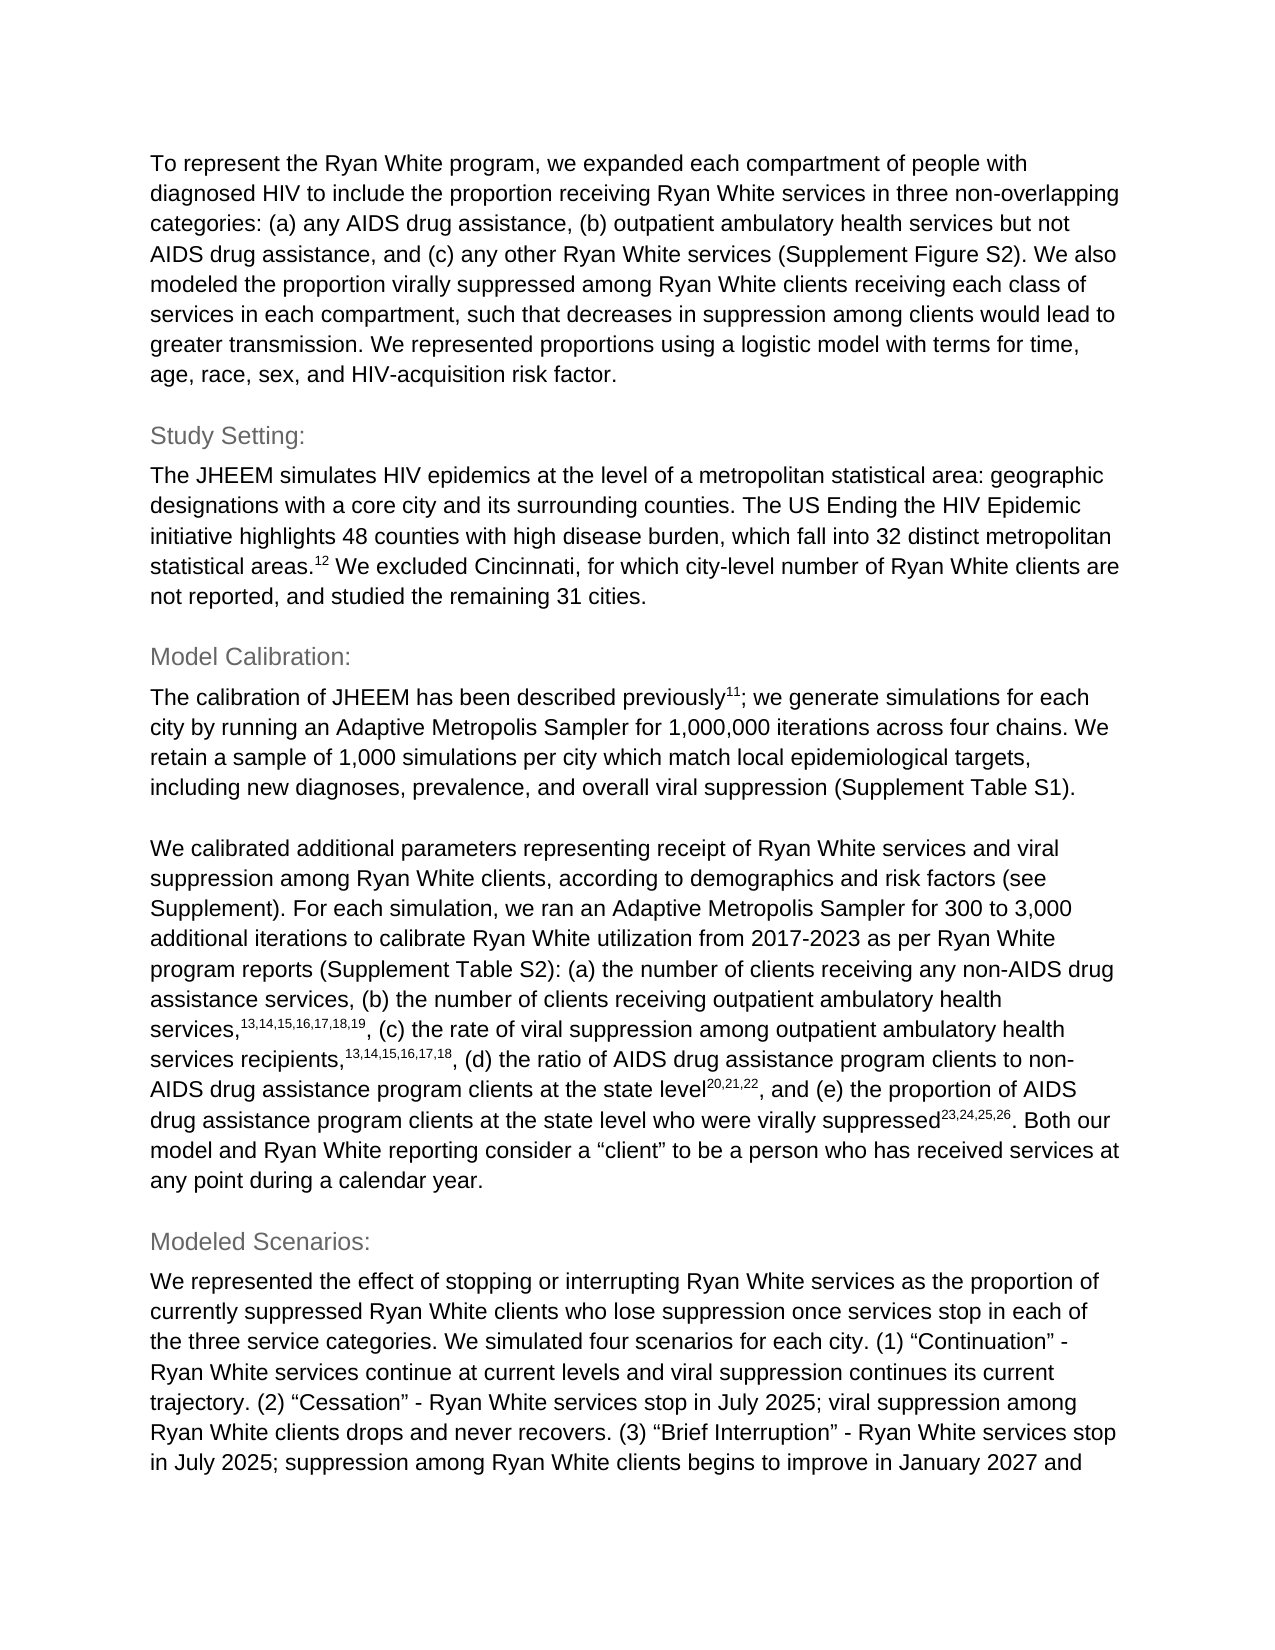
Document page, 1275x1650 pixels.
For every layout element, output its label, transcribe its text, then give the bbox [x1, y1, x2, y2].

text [150, 1268, 1125, 1475]
text To represent the Ryan White program, we expanded each compartment of people with diagnosed HIV to include the proportion receiving Ryan White services in three non-overlapping categories: (a) any AIDS drug assistance, (b) outpatient ambulatory health services but not AIDS drug assistance, and (c) any other Ryan White services (Supplement Figure S2). We also modeled the proportion virally suppressed among Ryan White clients receiving each class of services in each compartment, such that decreases in suppression among clients would lead to greater transmission. We represented proportions using a logistic model with terms for time, age, race, sex, and HIV-acquisition risk factor. [150, 150, 1125, 388]
text The calibration of JHEEM has been described previously11; we generate simulations for each city by running an Adaptive Metropolis Sampler for 1,000,000 iterations across four chains. We retain a sample of 1,000 simulations per city which match local epidemiological targets, including new diagnoses, prevalence, and overall viral suppression (Supplement Table S1). [150, 684, 1125, 801]
subtitle Study Setting: [150, 421, 1125, 449]
text The JHEEM simulates HIV epidemics at the level of a metropolitan statistical area: geographic designations with a core city and its surrounding counties. The US Ending the HIV Epidemic initiative highlights 48 counties with high disease burden, which fall into 32 distinct metropolitan statistical areas.12 We excluded Cincinnati, for which city-level number of Ryan White clients are not reported, and studied the remaining 31 cities. [150, 462, 1125, 609]
text We calibrated additional parameters representing receipt of Ryan White services and viral suppression among Ryan White clients, according to demographics and risk factors (see Supplement). For each simulation, we ran an Adaptive Metropolis Sampler for 300 to 3,000 additional iterations to calibrate Ryan White utilization from 2017-2023 as per Ryan White program reports (Supplement Table S2): (a) the number of clients receiving any non-AIDS drug assistance services, (b) the number of clients receiving outpatient ambulatory health services,13,14,15,16,17,18,19, (c) the rate of viral suppression among outpatient ambulatory health services recipients,13,14,15,16,17,18, (d) the ratio of AIDS drug assistance program clients to non-AIDS drug assistance program clients at the state level20,21,22, and (e) the proportion of AIDS drug assistance program clients at the state level who were virally suppressed23,24,25,26. Both our model and Ryan White reporting consider a “client” to be a person who has received services at any point during a calendar year. [150, 835, 1125, 1193]
subtitle Model Calibration: [150, 642, 1125, 671]
subtitle Modeled Scenarios: [150, 1226, 1125, 1255]
